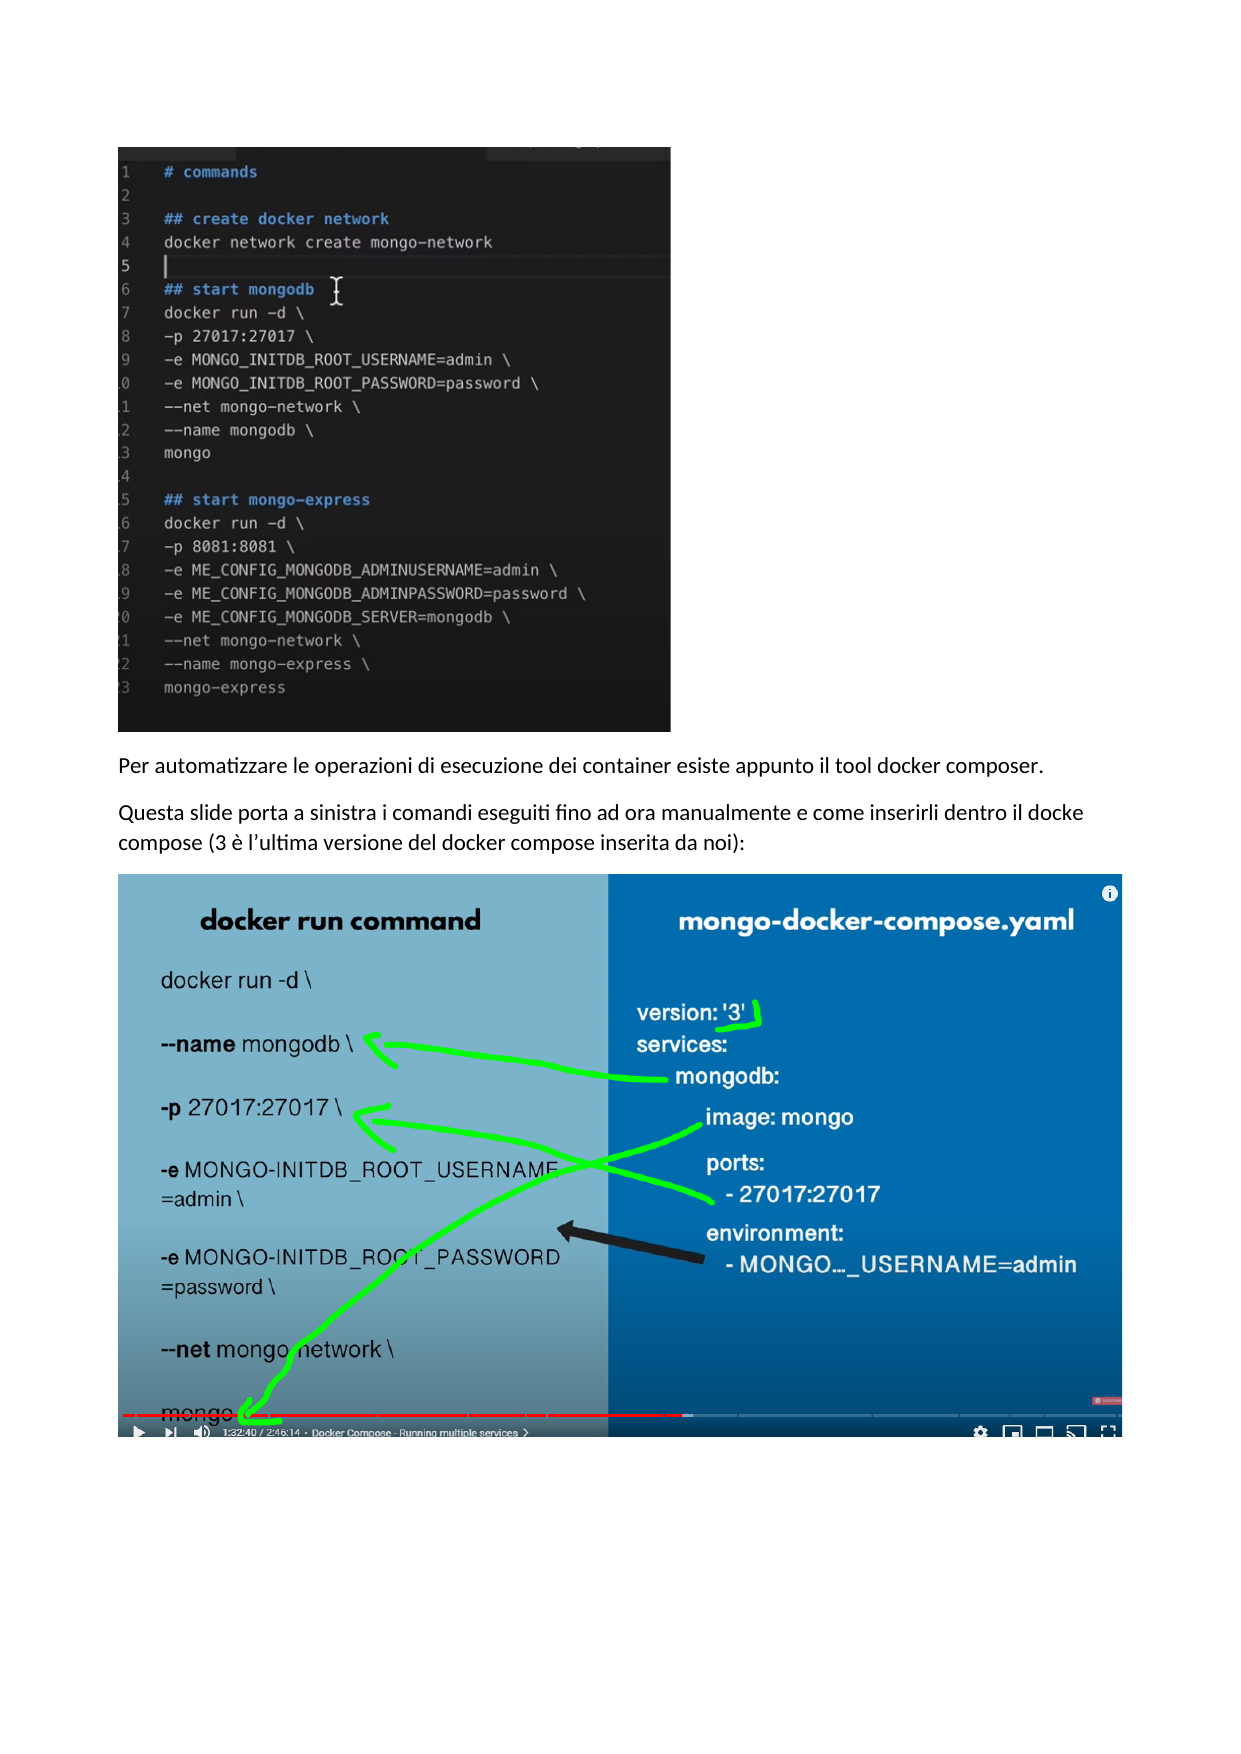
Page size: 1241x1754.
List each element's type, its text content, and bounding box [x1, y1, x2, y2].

text Per automatizzare le operazioni di esecuzione dei container esiste appunto il tool docker composer. [118, 751, 1122, 779]
text Questa slide porta a sinistra i comandi eseguiti fino ad ora manualmente e come inserirli dentro il docke compose (3 è l’ultima versione del docker compose inserita da noi): [118, 798, 1122, 856]
picture [118, 874, 1123, 1437]
picture [118, 147, 671, 732]
